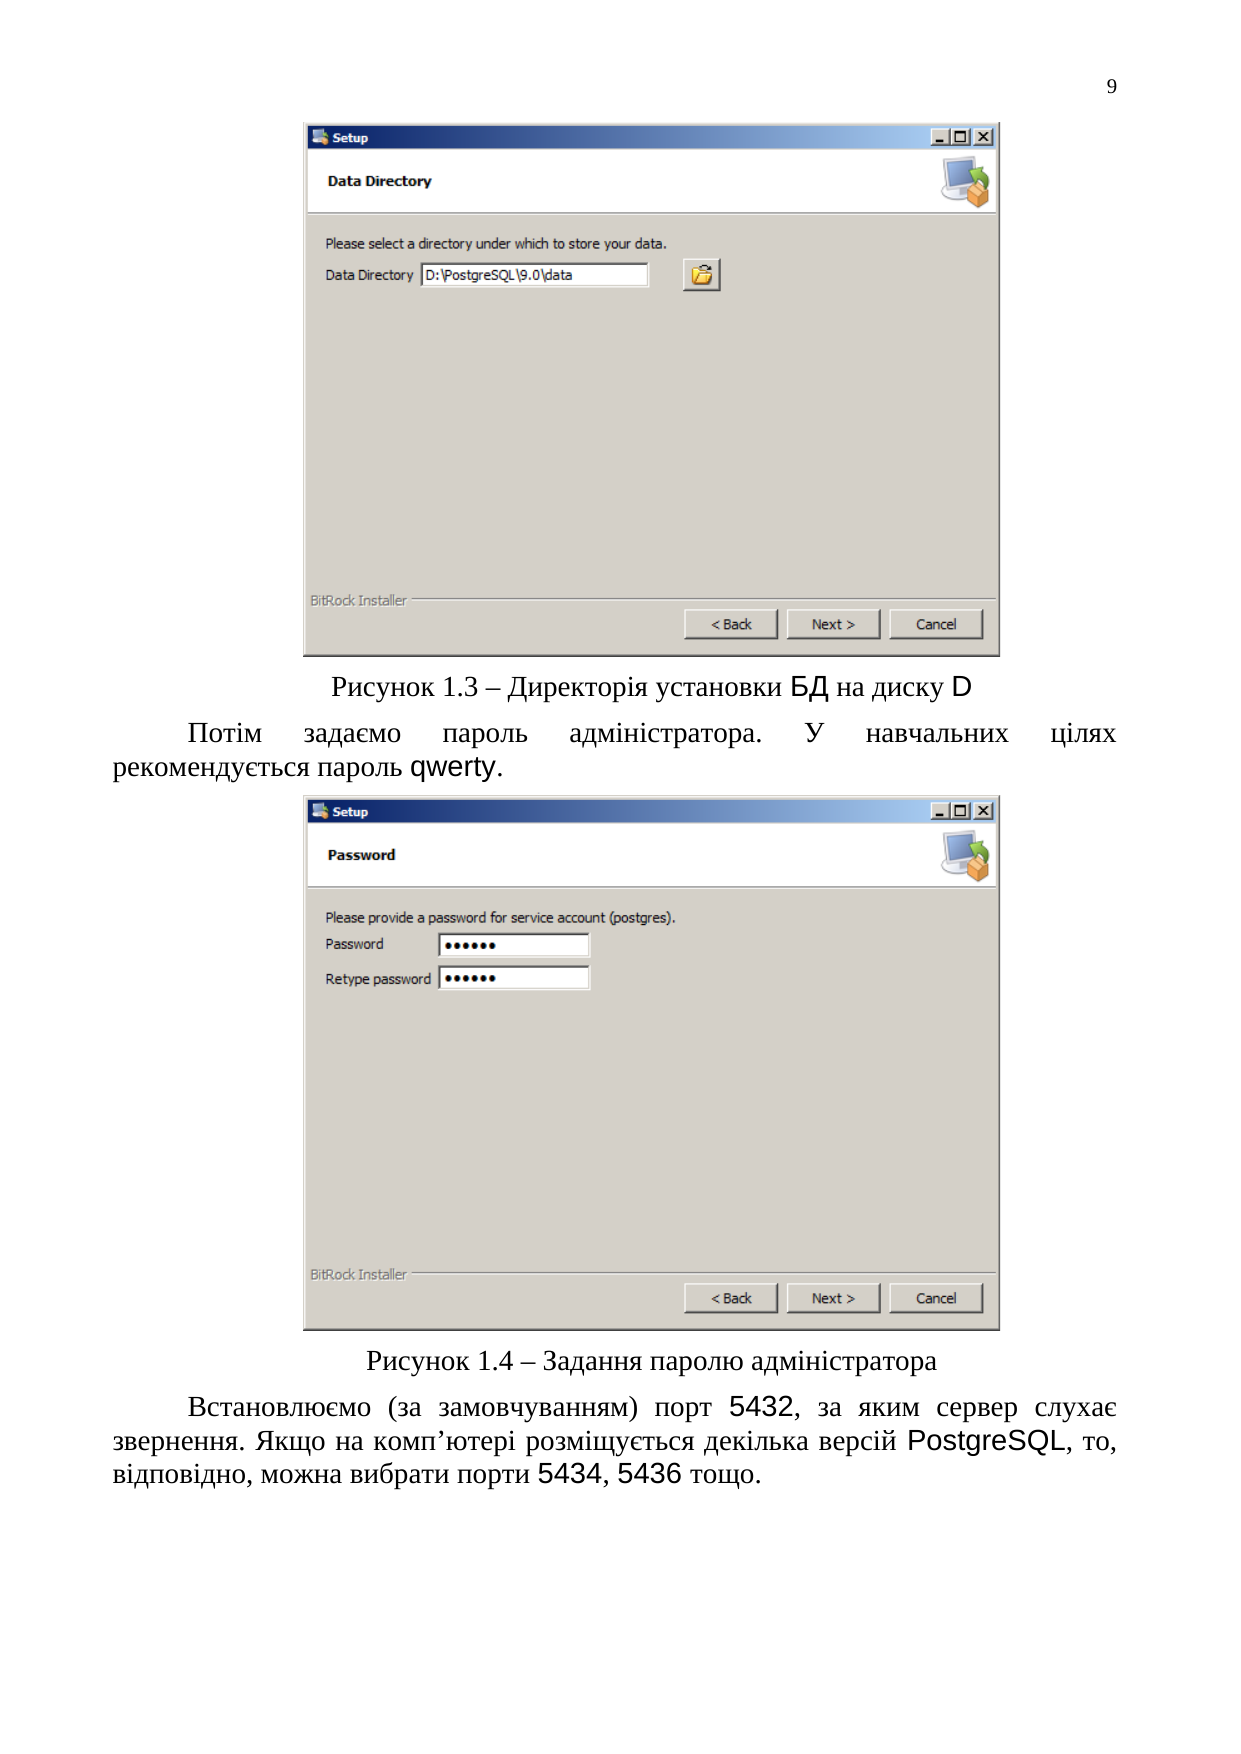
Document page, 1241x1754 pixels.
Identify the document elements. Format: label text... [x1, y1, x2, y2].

text Встановлюємо (за замовчуванням) порт 5432, за яким сервер слухає звернення. Якщо на комп’ютері розміщується декілька версій PostgreSQL, то, відповідно, можна вибрати порти 5434, 5436 тощо. [112, 1389, 1117, 1490]
text Рисунок 1.3 – Директорія установки БД на диску D [112, 669, 1117, 703]
text Рисунок 1.4 – Задання паролю адміністратора [112, 1343, 1117, 1376]
picture [303, 795, 1001, 1331]
text Потім задаємо пароль адміністратора. У навчальних цілях рекомендується пароль qwerty. [112, 716, 1117, 783]
picture [303, 122, 1001, 657]
